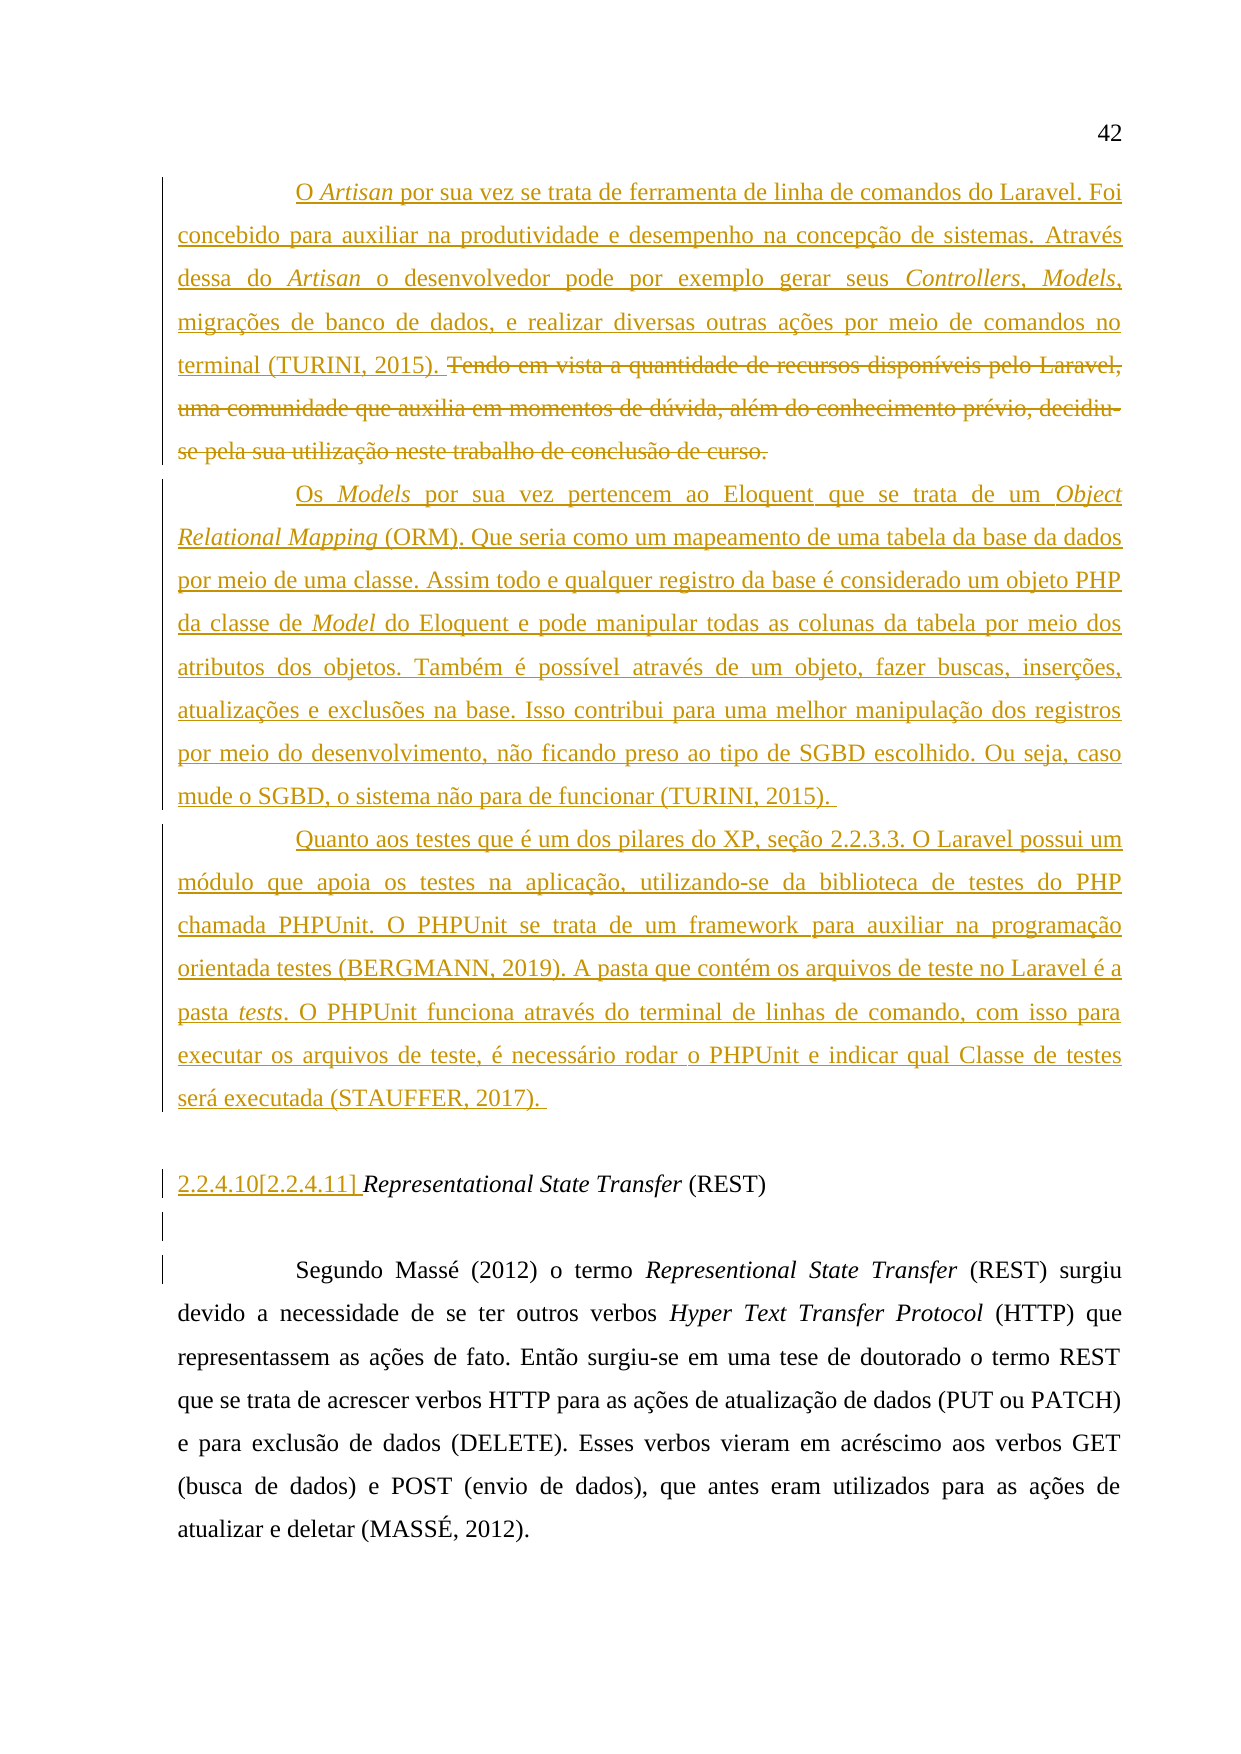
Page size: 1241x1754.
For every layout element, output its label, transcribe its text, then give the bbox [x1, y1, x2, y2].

text Segundo Massé (2012) o termo Representional State Transfer (REST) surgiu devido a necessidade de se ter outros verbos Hyper Text Transfer Protocol (HTTP) que representassem as ações de fato. Então surgiu-se em uma tese de doutorado o termo REST que se trata de acrescer verbos HTTP para as ações de atualização de dados (PUT ou PATCH) e para exclusão de dados (DELETE). Esses verbos vieram em acréscimo aos verbos GET (busca de dados) e POST (envio de dados), que antes eram utilizados para as ações de atualizar e deletar (MASSÉ, 2012). [177, 1255, 1122, 1543]
subtitle Representational State Transfer (REST) [177, 1169, 1122, 1198]
